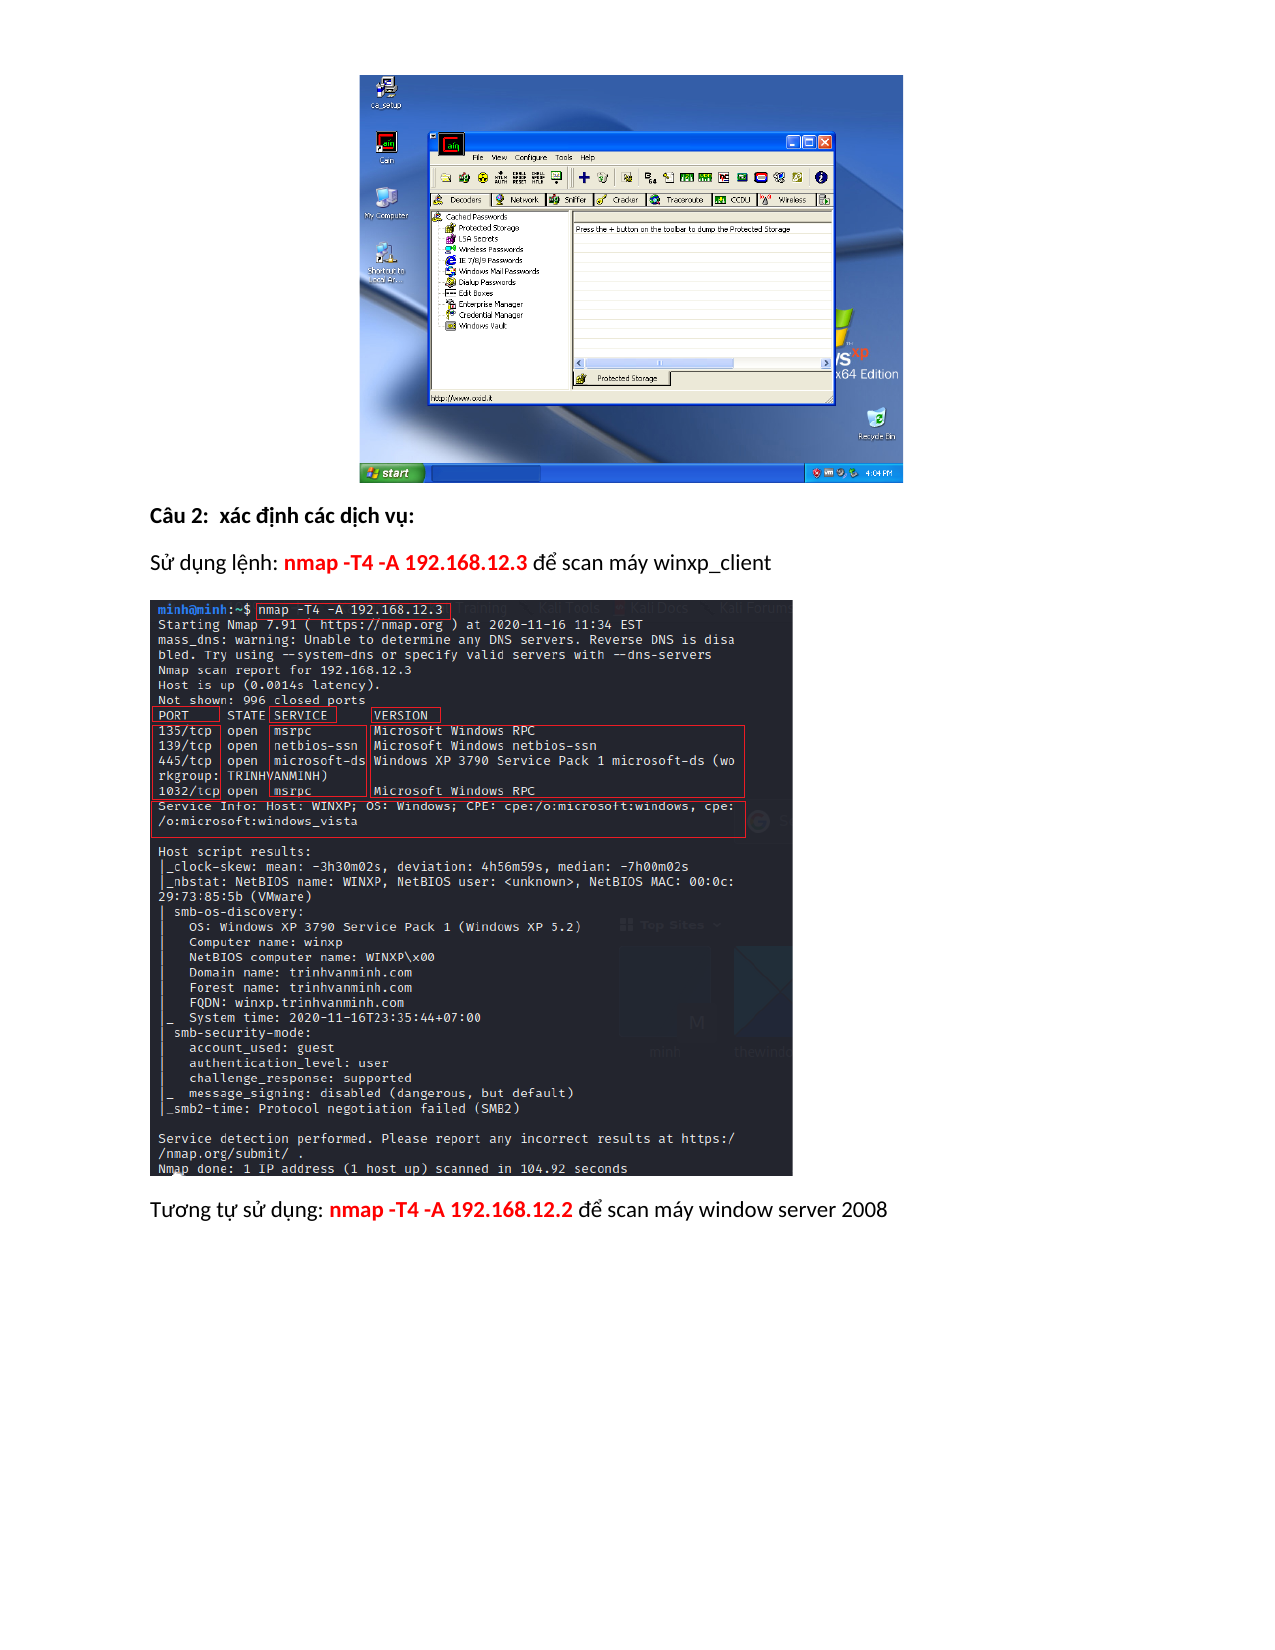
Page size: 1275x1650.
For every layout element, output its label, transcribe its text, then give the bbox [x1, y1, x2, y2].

text Câu 2: xác định các dịch vụ: [150, 502, 1125, 530]
picture [150, 600, 793, 1176]
picture [359, 75, 904, 483]
text Sử dụng lệnh: nmap -T4 -A 192.168.12.3 để scan máy winxp_client [150, 548, 1125, 577]
text Tương tự sử dụng: nmap -T4 -A 192.168.12.2 để scan máy window server 2008 [150, 1195, 1125, 1223]
